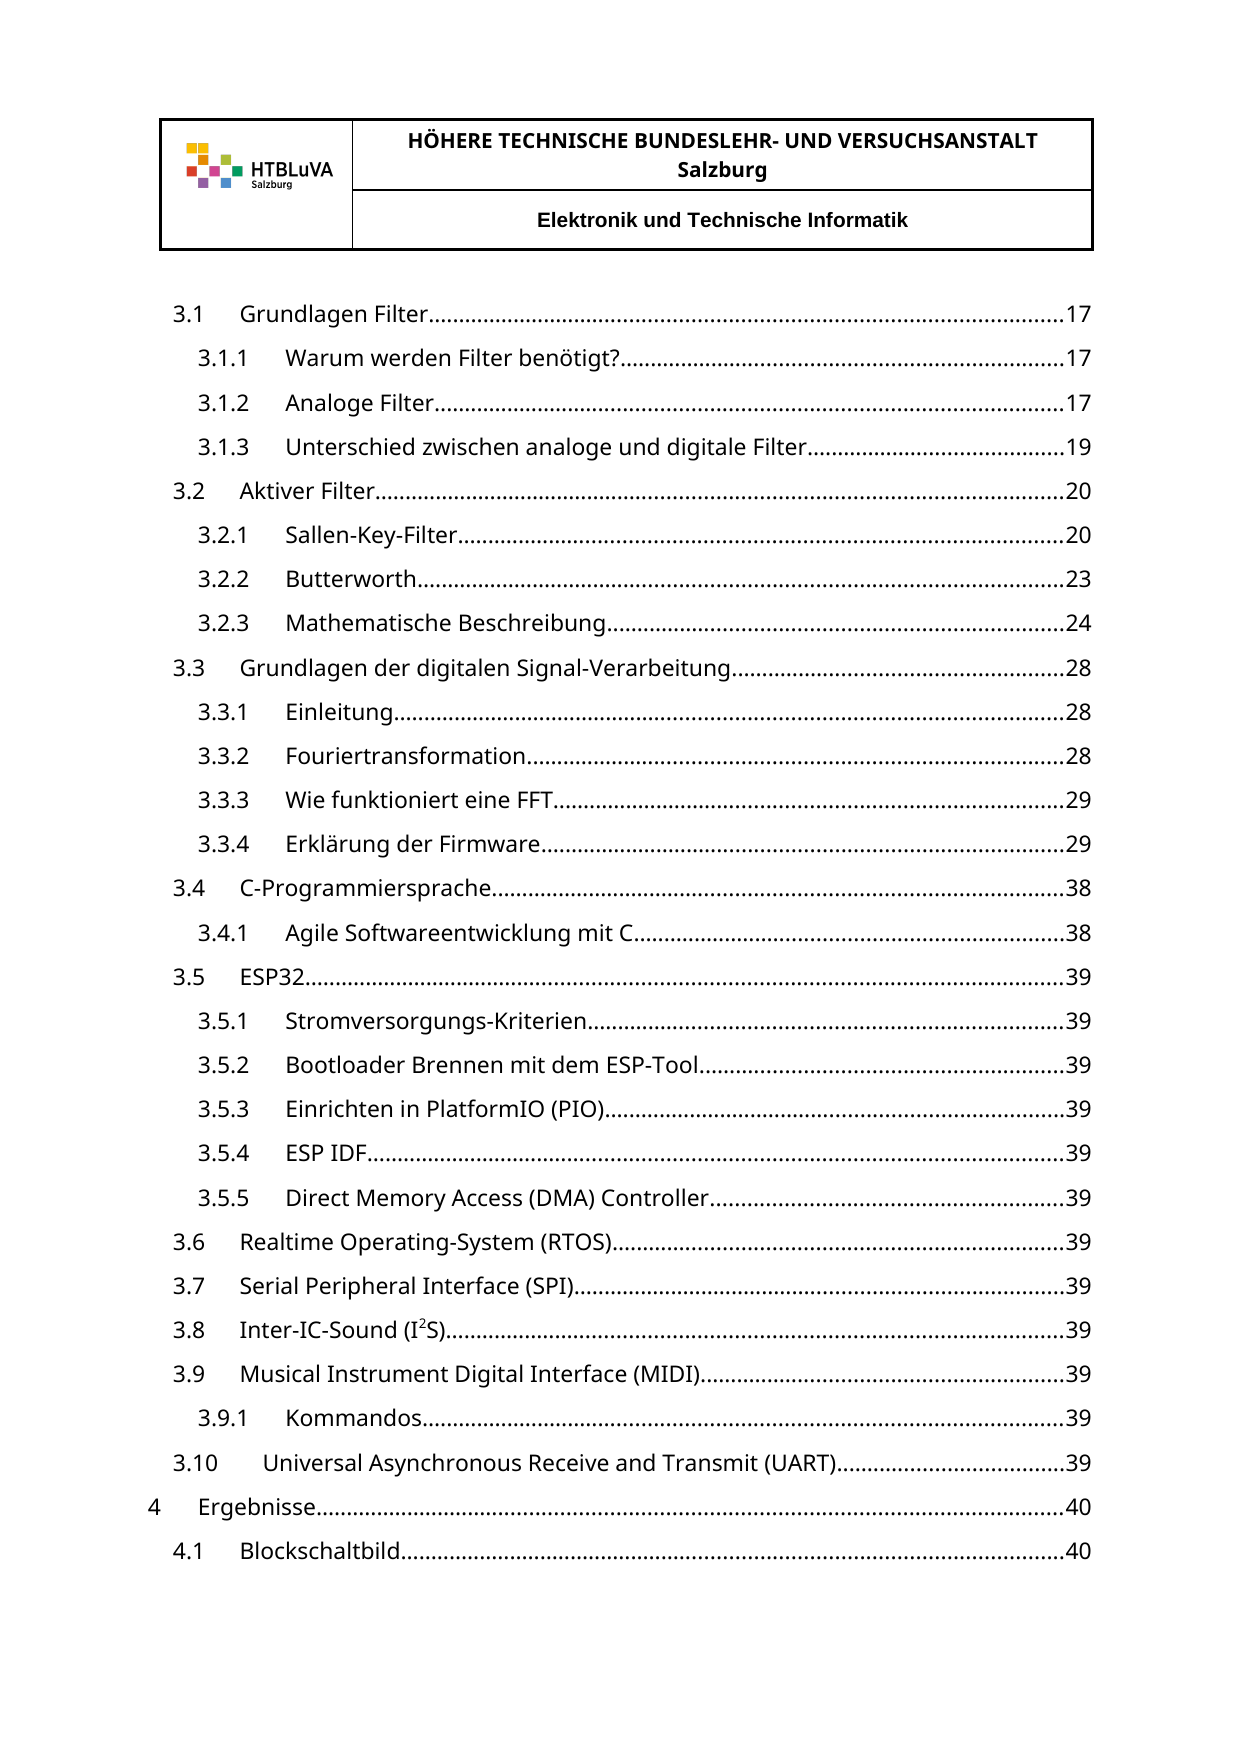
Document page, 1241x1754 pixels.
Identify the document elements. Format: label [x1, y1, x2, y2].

picture [164, 123, 352, 208]
